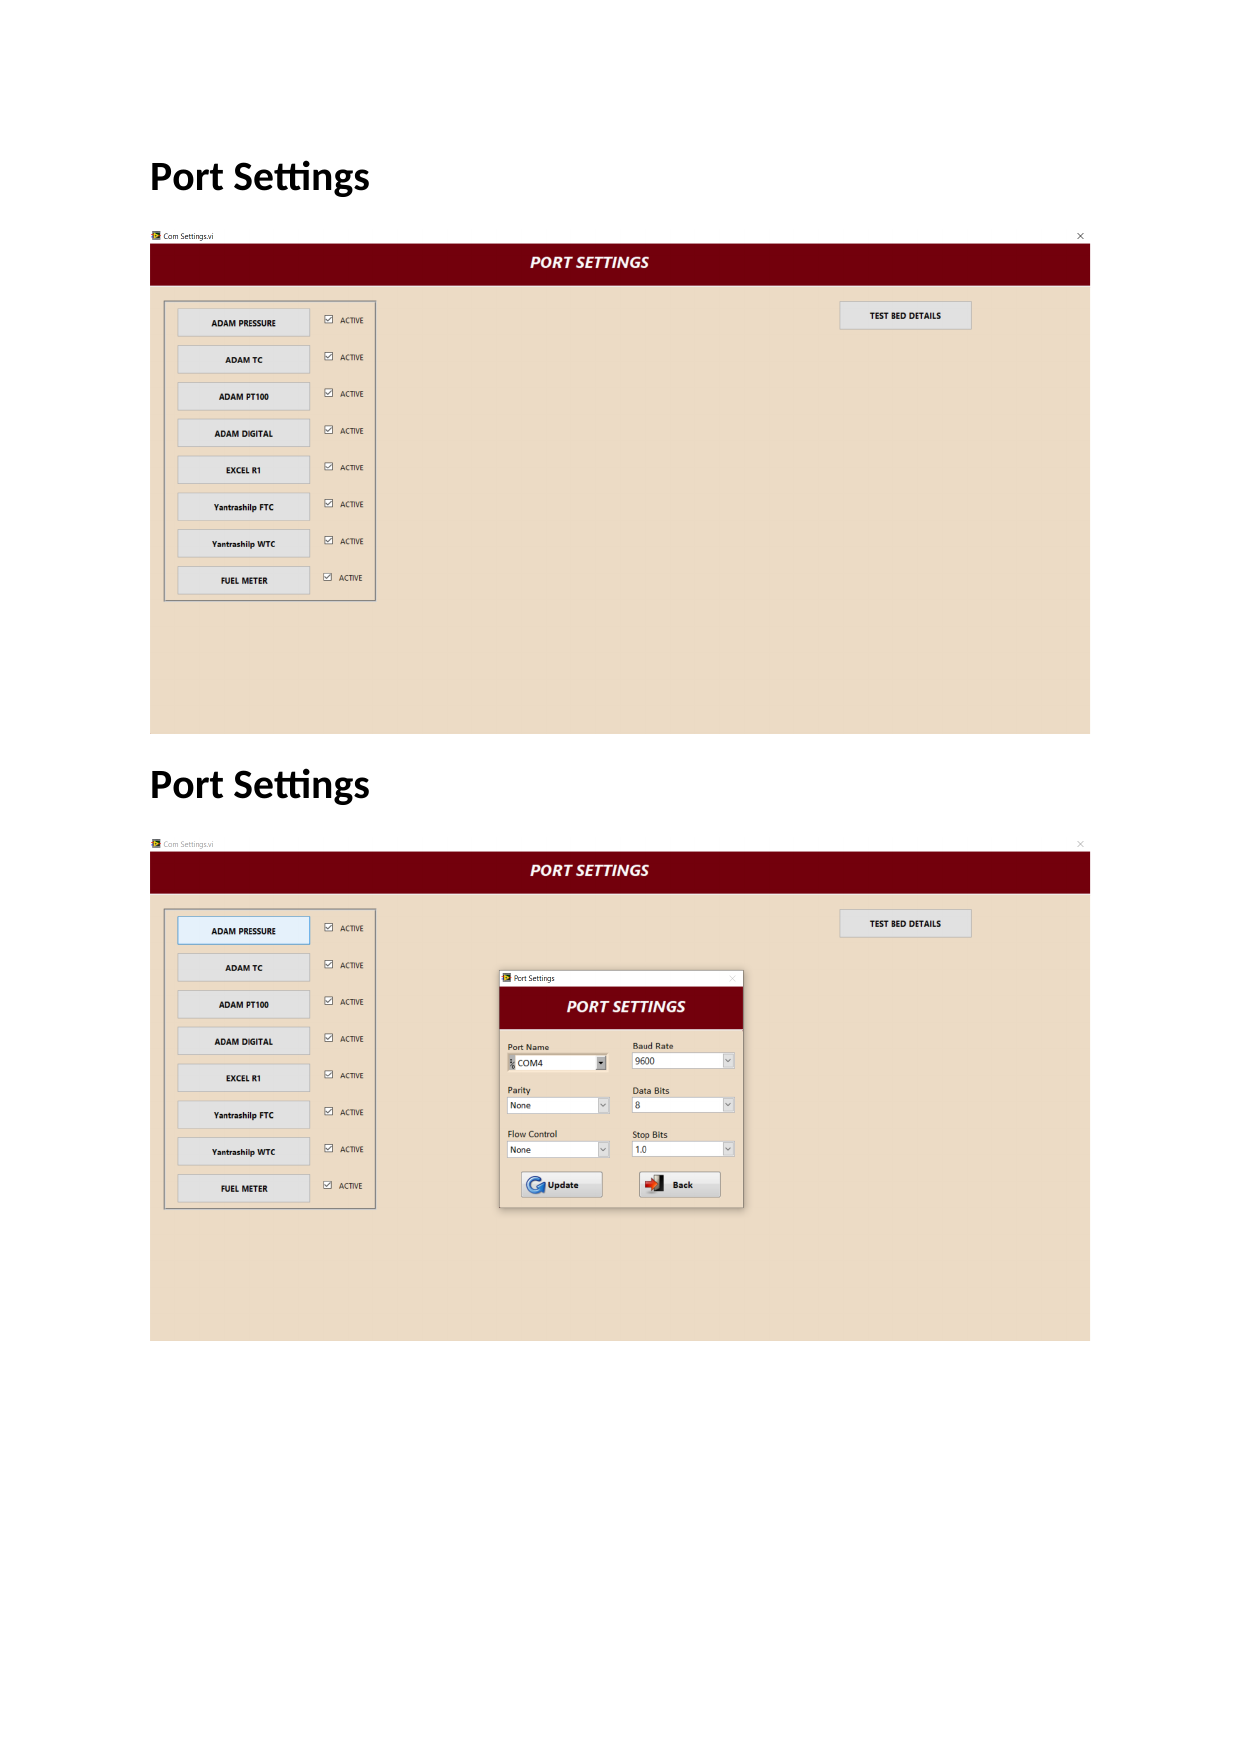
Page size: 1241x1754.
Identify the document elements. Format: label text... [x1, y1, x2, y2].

picture [150, 229, 1091, 734]
text Port Settings [150, 758, 1090, 809]
picture [150, 837, 1091, 1341]
text Port Settings [150, 150, 1090, 201]
